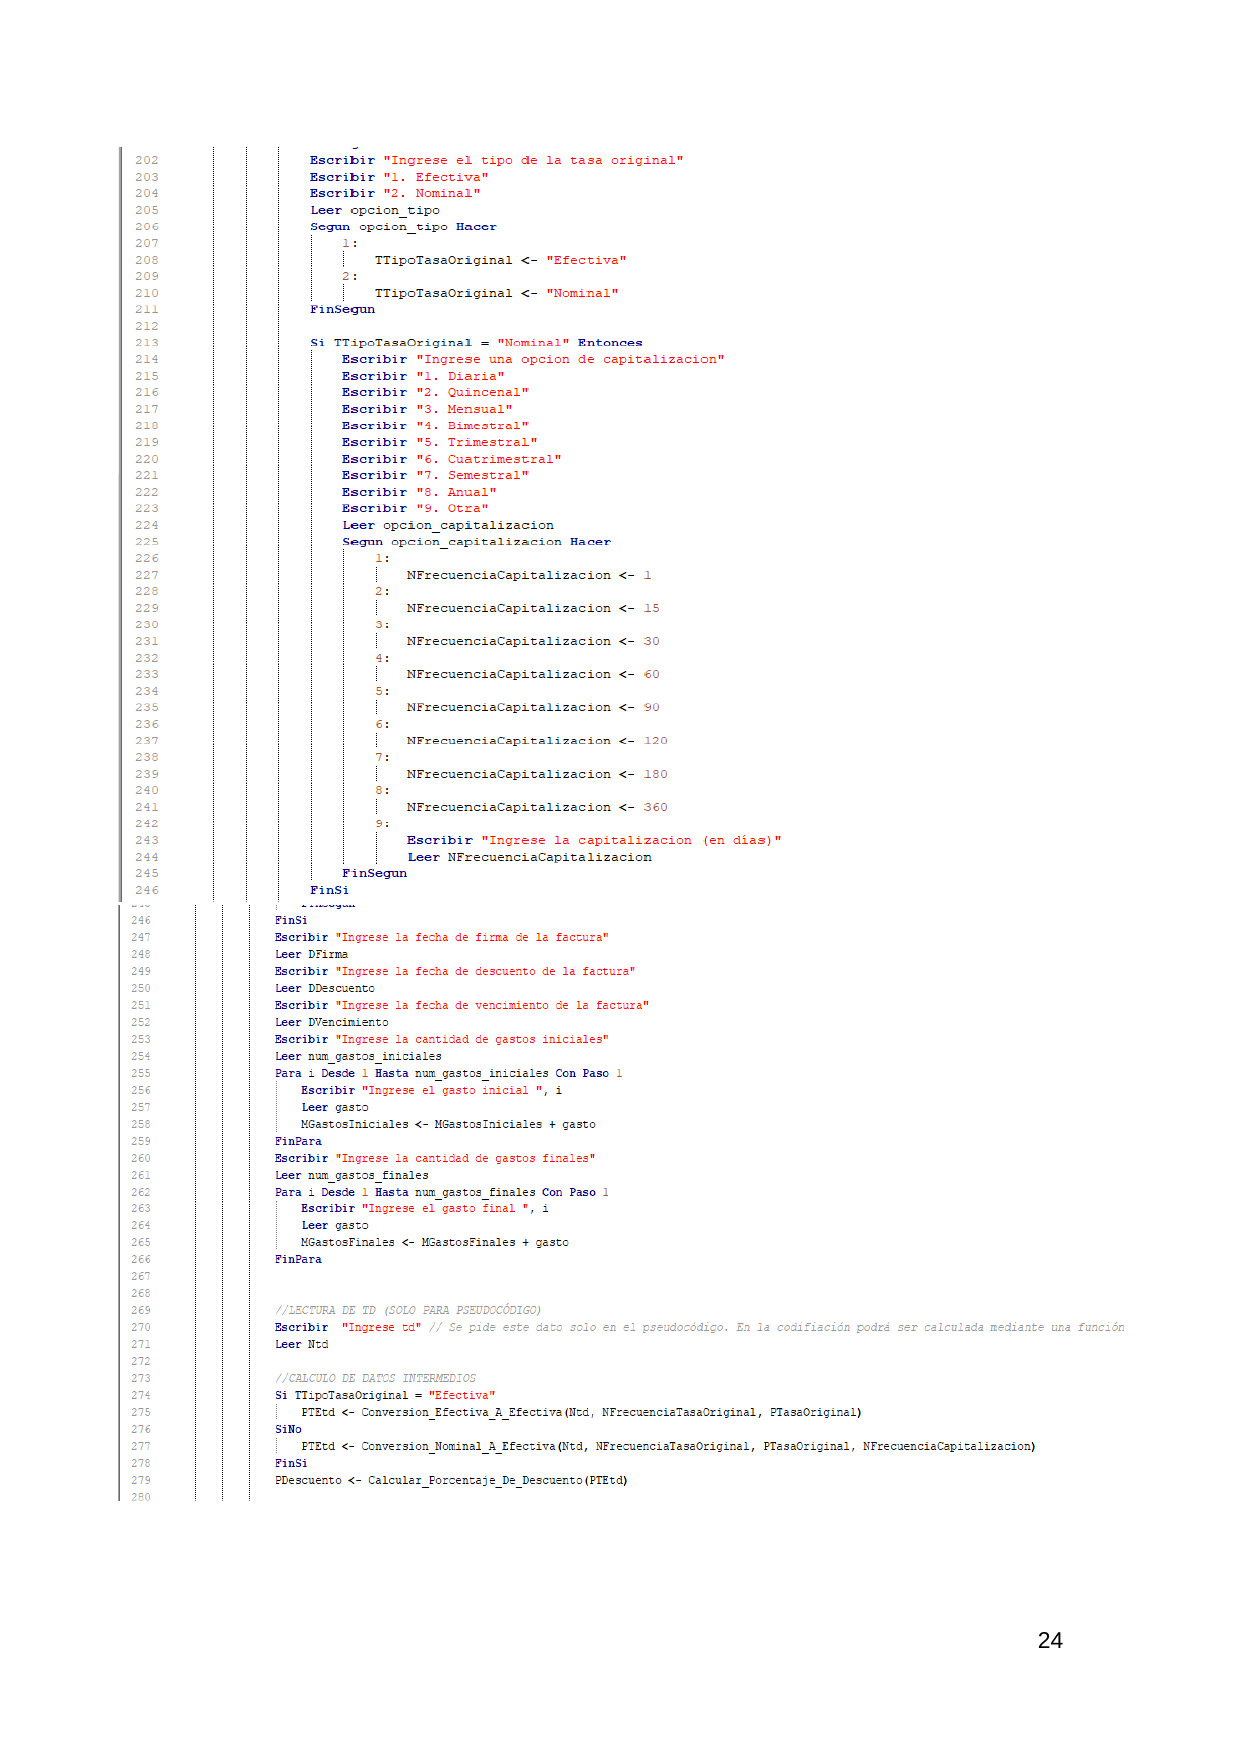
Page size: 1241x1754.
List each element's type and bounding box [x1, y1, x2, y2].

picture [118, 905, 1154, 1501]
picture [118, 147, 1115, 902]
